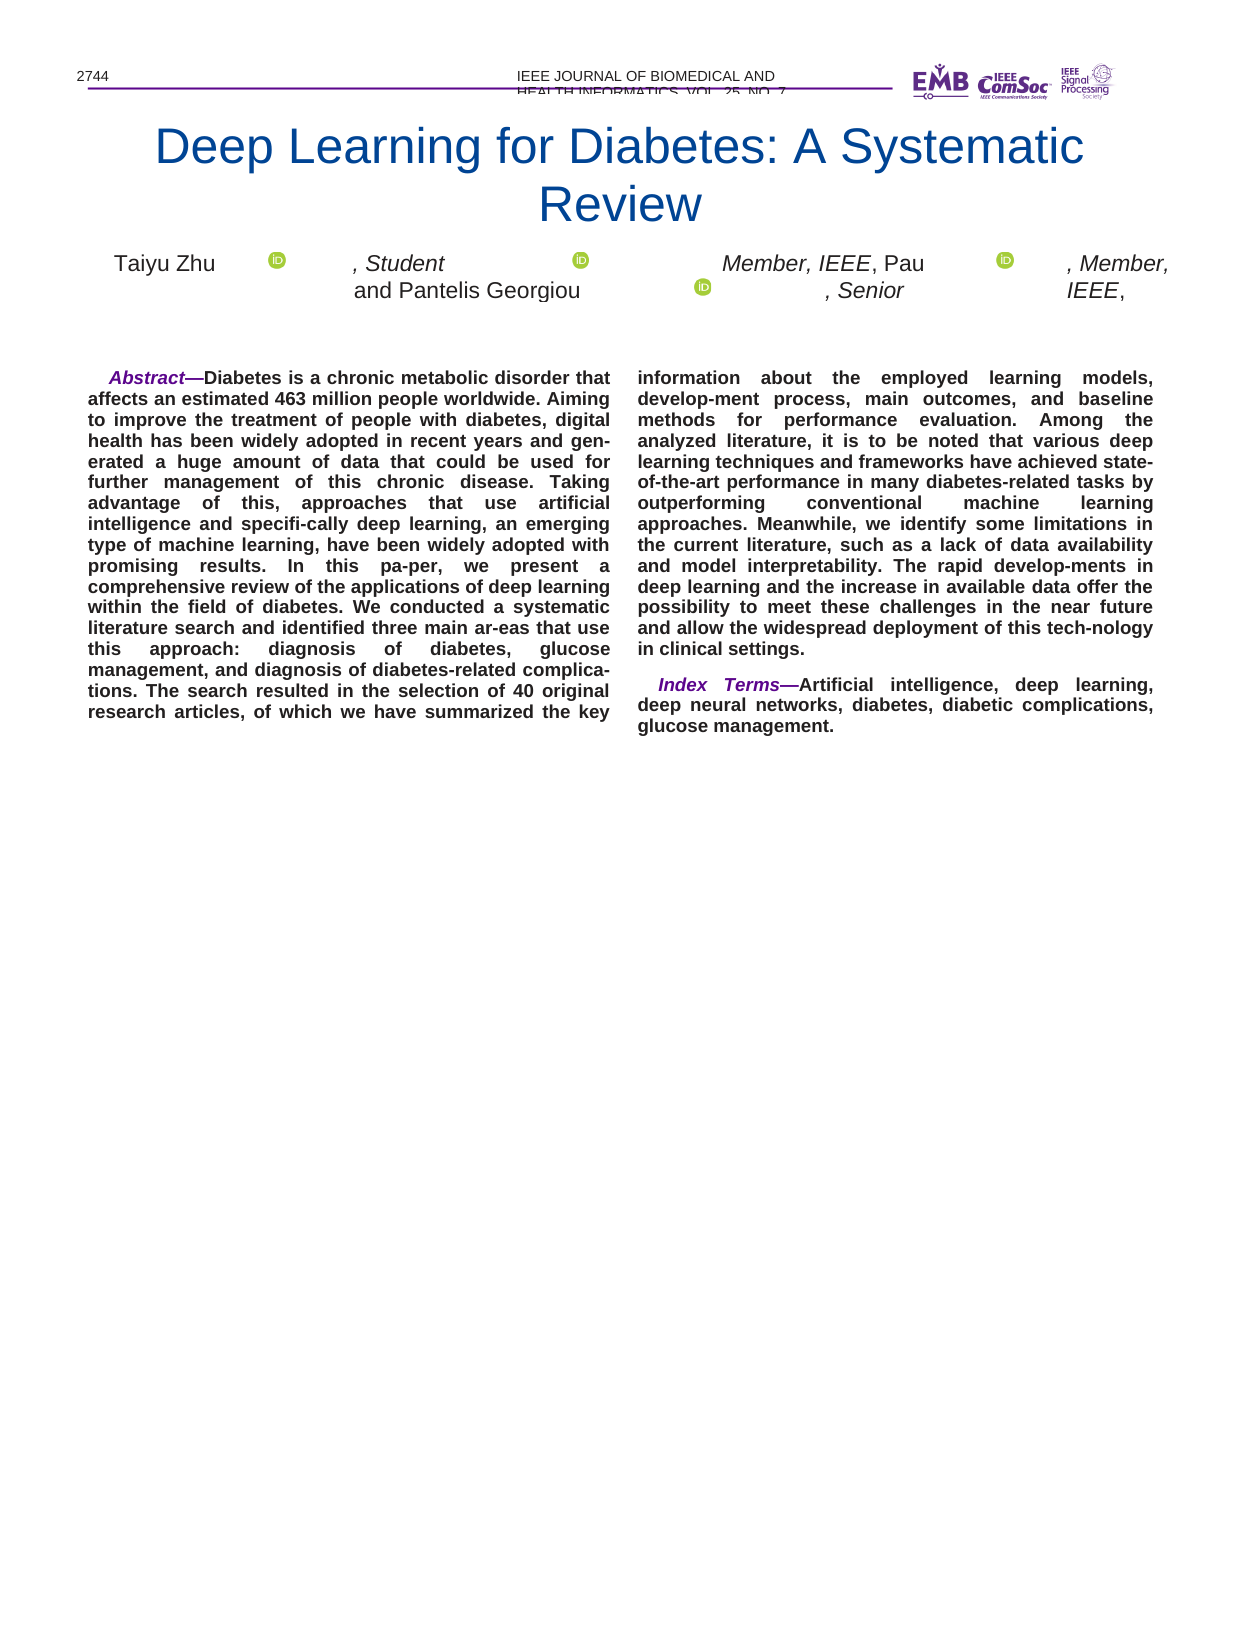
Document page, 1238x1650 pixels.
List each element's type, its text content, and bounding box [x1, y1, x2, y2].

table_header [945, 244, 1066, 302]
table_header [796, 68, 1160, 93]
table_header Taiyu Zhu [95, 244, 216, 302]
table_header , Member, IEEE, [1066, 244, 1187, 302]
table_cell and Pantelis Georgiou [338, 277, 580, 302]
picture [267, 252, 287, 269]
text Deep Learning for Diabetes: A Systematic Review [148, 117, 1091, 233]
picture [87, 62, 1117, 68]
table_cell , Senior Member, IEEE [823, 277, 944, 302]
table_header IEEE JOURNAL OF BIOMEDICAL AND HEALTH INFORMATICS, VOL. 25, NO. 7, JULY 2021 [432, 68, 796, 93]
text Abstract—Diabetes is a chronic metabolic disorder that affects an estimated 463 million people worldwide. Aiming to improve the treatment of people with diabetes, digital health has been widely adopted in recent years and gen-erated a huge amount of data that could be used for further management of this chronic disease. Taking advantage of this, approaches that use artificial intelligence and specifi-cally deep learning, an emerging type of machine learning, have been widely adopted with promising results. In this pa-per, we present a comprehensive review of the applications of deep learning within the field of diabetes. We conducted a systematic literature search and identified three main ar-eas that use this approach: diagnosis of diabetes, glucose management, and diagnosis of diabetes-related complica-tions. The search resulted in the selection of 40 original research articles, of which we have summarized the key information about the employed learning models, develop-ment process, main outcomes, and baseline methods for performance evaluation. Among the analyzed literature, it is to be noted that various deep learning techniques and frameworks have achieved state-of-the-art performance in many diabetes-related tasks by outperforming conventional machine learning approaches. Meanwhile, we identify some limitations in the current literature, such as a lack of data availability and model interpretability. The rapid develop-ments in deep learning and the increase in available data offer the possibility to meet these challenges in the near future and allow the widespread deployment of this tech-nology in clinical settings. [637, 368, 1154, 660]
table_header Member, IEEE, Pau Herrero [702, 244, 944, 277]
text Index Terms—Artificial intelligence, deep learning, deep neural networks, diabetes, diabetic complications, glucose management. [637, 674, 1154, 736]
picture [692, 277, 712, 296]
text Abstract—Diabetes is a chronic metabolic disorder that affects an estimated 463 million people worldwide. Aiming to improve the treatment of people with diabetes, digital health has been widely adopted in recent years and gen-erated a huge amount of data that could be used for further management of this chronic disease. Taking advantage of this, approaches that use artificial intelligence and specifi-cally deep learning, an emerging type of machine learning, have been widely adopted with promising results. In this pa-per, we present a comprehensive review of the applications of deep learning within the field of diabetes. We conducted a systematic literature search and identified three main ar-eas that use this approach: diagnosis of diabetes, glucose management, and diagnosis of diabetes-related complica-tions. The search resulted in the selection of 40 original research articles, of which we have summarized the key information about the employed learning models, develop-ment process, main outcomes, and baseline methods for performance evaluation. Among the analyzed literature, it is to be noted that various deep learning techniques and frameworks have achieved state-of-the-art performance in many diabetes-related tasks by outperforming conventional machine learning approaches. Meanwhile, we identify some limitations in the current literature, such as a lack of data availability and model interpretability. The rapid develop-ments in deep learning and the increase in available data offer the possibility to meet these challenges in the near future and allow the widespread deployment of this tech-nology in clinical settings. [88, 368, 611, 722]
picture [571, 252, 590, 269]
picture [87, 93, 1117, 100]
picture [1090, 83, 1117, 87]
table_header [459, 244, 702, 277]
table_header 2744 [68, 68, 432, 93]
table_header [216, 244, 338, 302]
picture [995, 252, 1015, 269]
table_header , Student Member, IEEE, Kezhi Li [338, 244, 459, 277]
table_cell [580, 277, 823, 302]
